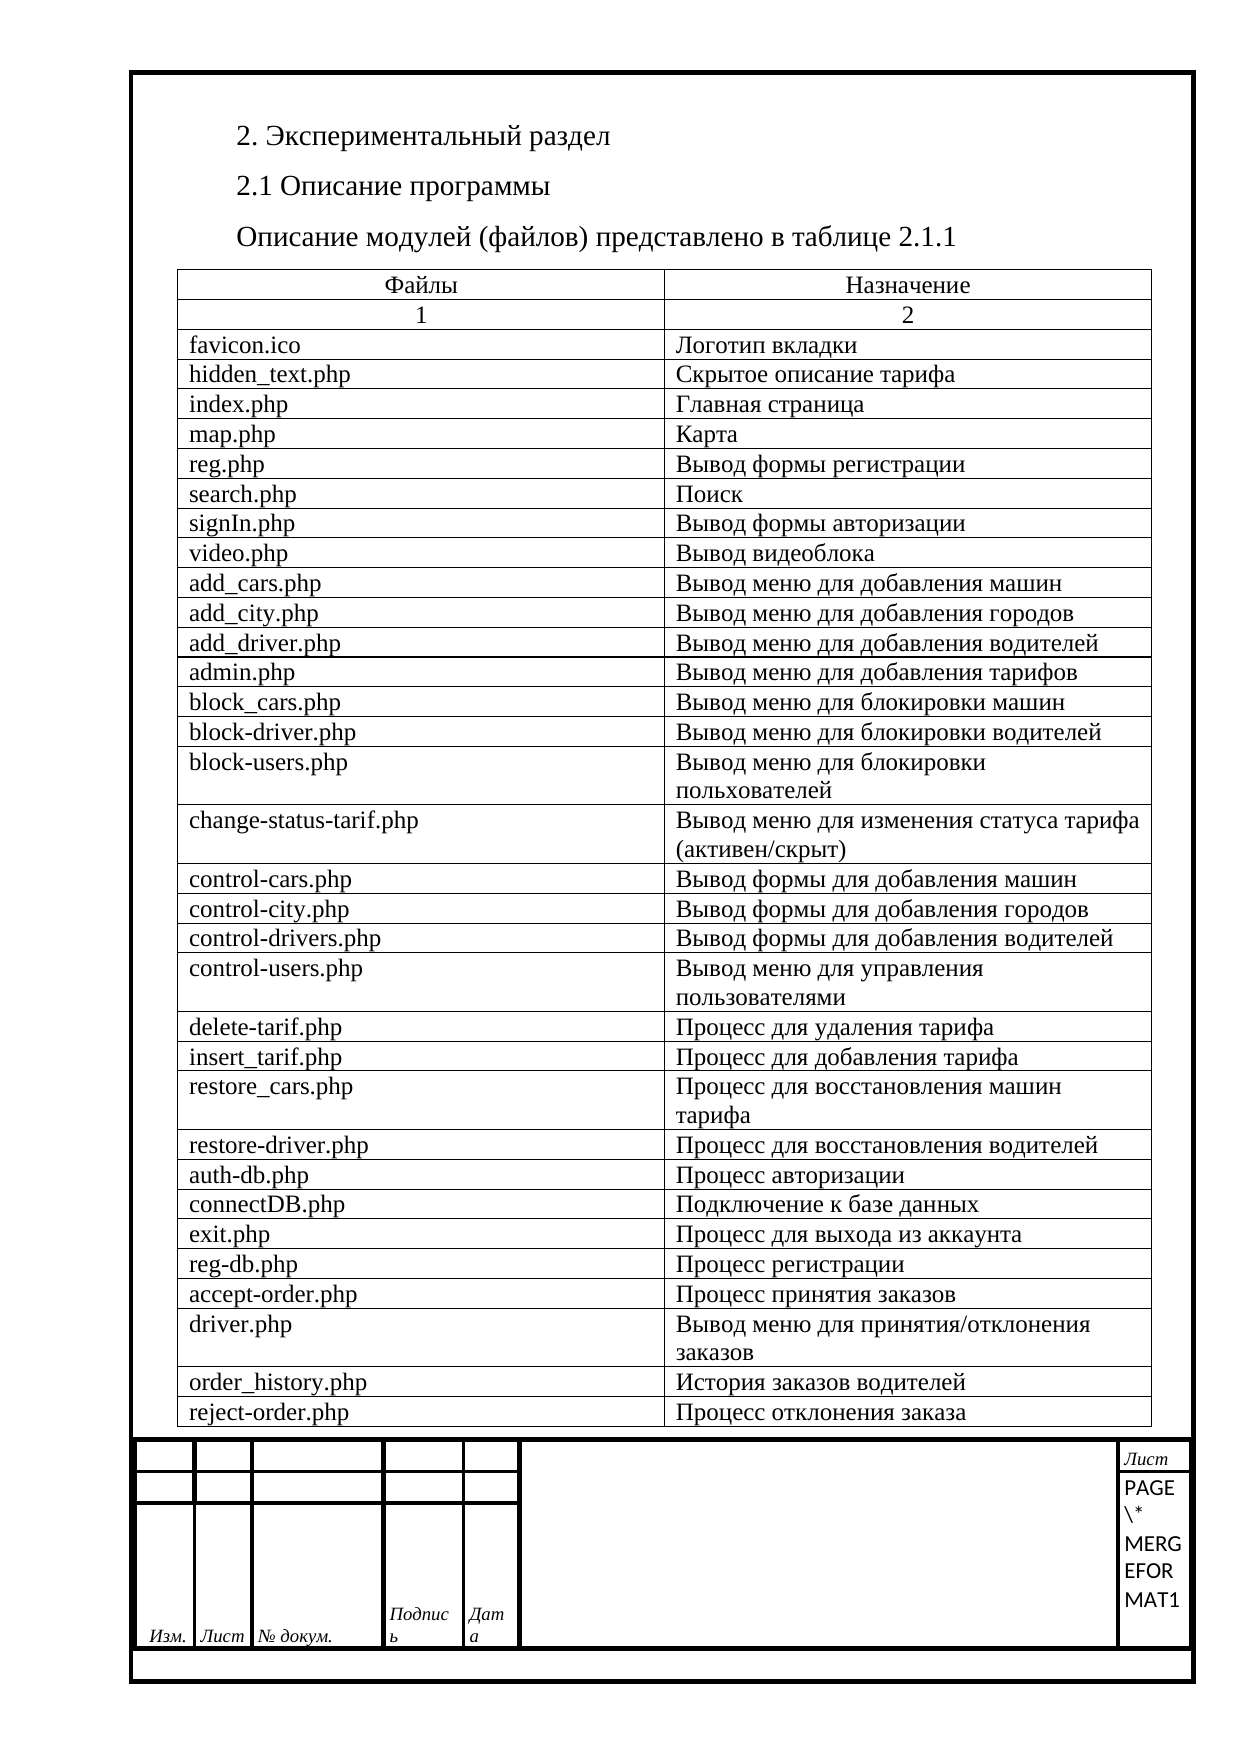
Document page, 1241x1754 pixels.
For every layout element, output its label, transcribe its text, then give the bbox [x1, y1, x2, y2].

table_cell 2 [665, 300, 1151, 329]
table_cell add_cars.php [178, 568, 664, 597]
text 2. Экспериментальный раздел [177, 118, 1152, 152]
table_cell Вывод формы для добавления водителей [665, 924, 1151, 952]
table_cell map.php [178, 419, 664, 448]
table_header Назначение [665, 270, 1151, 299]
table_cell Подключение к базе данных [665, 1190, 1151, 1218]
table_cell Вывод меню для добавления машин [665, 568, 1151, 597]
table_cell admin.php [178, 658, 664, 686]
table_cell restore-driver.php [178, 1130, 664, 1159]
table_cell Карта [665, 419, 1151, 448]
table_cell change-status-tarif.php [178, 805, 664, 863]
table_cell control-users.php [178, 953, 664, 1011]
table_cell Логотип вкладки [665, 330, 1151, 358]
table_cell block-users.php [178, 747, 664, 804]
table_cell Вывод формы для добавления машин [665, 864, 1151, 893]
table_cell Процесс принятия заказов [665, 1279, 1151, 1308]
table_cell Процесс для добавления тарифа [665, 1042, 1151, 1070]
table_cell exit.php [178, 1219, 664, 1248]
table_cell reg-db.php [178, 1249, 664, 1278]
text Описание модулей (файлов) представлено в таблице 2.1.1 [177, 219, 1152, 252]
table_cell Вывод формы авторизации [665, 509, 1151, 537]
table_cell Процесс отклонения заказа [665, 1397, 1151, 1426]
table_header Файлы [178, 270, 664, 299]
table_cell Вывод меню для блокировки водителей [665, 717, 1151, 746]
table_cell Процесс авторизации [665, 1160, 1151, 1188]
table_cell Процесс для выхода из аккаунта [665, 1219, 1151, 1248]
table_cell auth-db.php [178, 1160, 664, 1188]
table_cell Вывод меню для добавления тарифов [665, 658, 1151, 686]
table_cell add_city.php [178, 598, 664, 627]
table_cell delete-tarif.php [178, 1012, 664, 1041]
table_cell order_history.php [178, 1367, 664, 1396]
text 2.1 Описание программы [177, 168, 1152, 202]
table_cell Вывод меню для изменения статуса тарифа (активен/скрыт) [665, 805, 1151, 863]
table_cell Вывод формы для добавления городов [665, 894, 1151, 922]
table_cell Скрытое описание тарифа [665, 360, 1151, 388]
table_cell connectDB.php [178, 1190, 664, 1218]
table_cell Вывод меню для принятия/отклонения заказов [665, 1309, 1151, 1366]
table_cell Вывод видеоблока [665, 538, 1151, 567]
table_cell reg.php [178, 449, 664, 478]
table_cell search.php [178, 479, 664, 507]
table_cell favicon.ico [178, 330, 664, 358]
table_cell Вывод формы регистрации [665, 449, 1151, 478]
table_cell accept-order.php [178, 1279, 664, 1308]
table_cell restore_cars.php [178, 1071, 664, 1129]
table_cell Поиск [665, 479, 1151, 507]
table_cell Вывод меню для блокировки машин [665, 687, 1151, 716]
table_cell Процесс для восстановления машин тарифа [665, 1071, 1151, 1129]
table_cell add_driver.php [178, 628, 664, 656]
table_cell Процесс для восстановления водителей [665, 1130, 1151, 1159]
table_cell reject-order.php [178, 1397, 664, 1426]
table_cell driver.php [178, 1309, 664, 1366]
table_cell block-driver.php [178, 717, 664, 746]
table_cell control-city.php [178, 894, 664, 922]
table_cell signIn.php [178, 509, 664, 537]
table_cell Процесс регистрации [665, 1249, 1151, 1278]
table_cell Вывод меню для управления пользователями [665, 953, 1151, 1011]
table_cell block_cars.php [178, 687, 664, 716]
table_cell Вывод меню для добавления водителей [665, 628, 1151, 656]
table_cell Главная страница [665, 389, 1151, 418]
table_cell insert_tarif.php [178, 1042, 664, 1070]
table_cell История заказов водителей [665, 1367, 1151, 1396]
table_cell video.php [178, 538, 664, 567]
table_cell control-drivers.php [178, 924, 664, 952]
table_cell Вывод меню для добавления городов [665, 598, 1151, 627]
table_cell control-cars.php [178, 864, 664, 893]
table_cell 1 [178, 300, 664, 329]
table_cell Вывод меню для блокировки польхователей [665, 747, 1151, 804]
table_cell hidden_text.php [178, 360, 664, 388]
table_cell index.php [178, 389, 664, 418]
table_cell Процесс для удаления тарифа [665, 1012, 1151, 1041]
